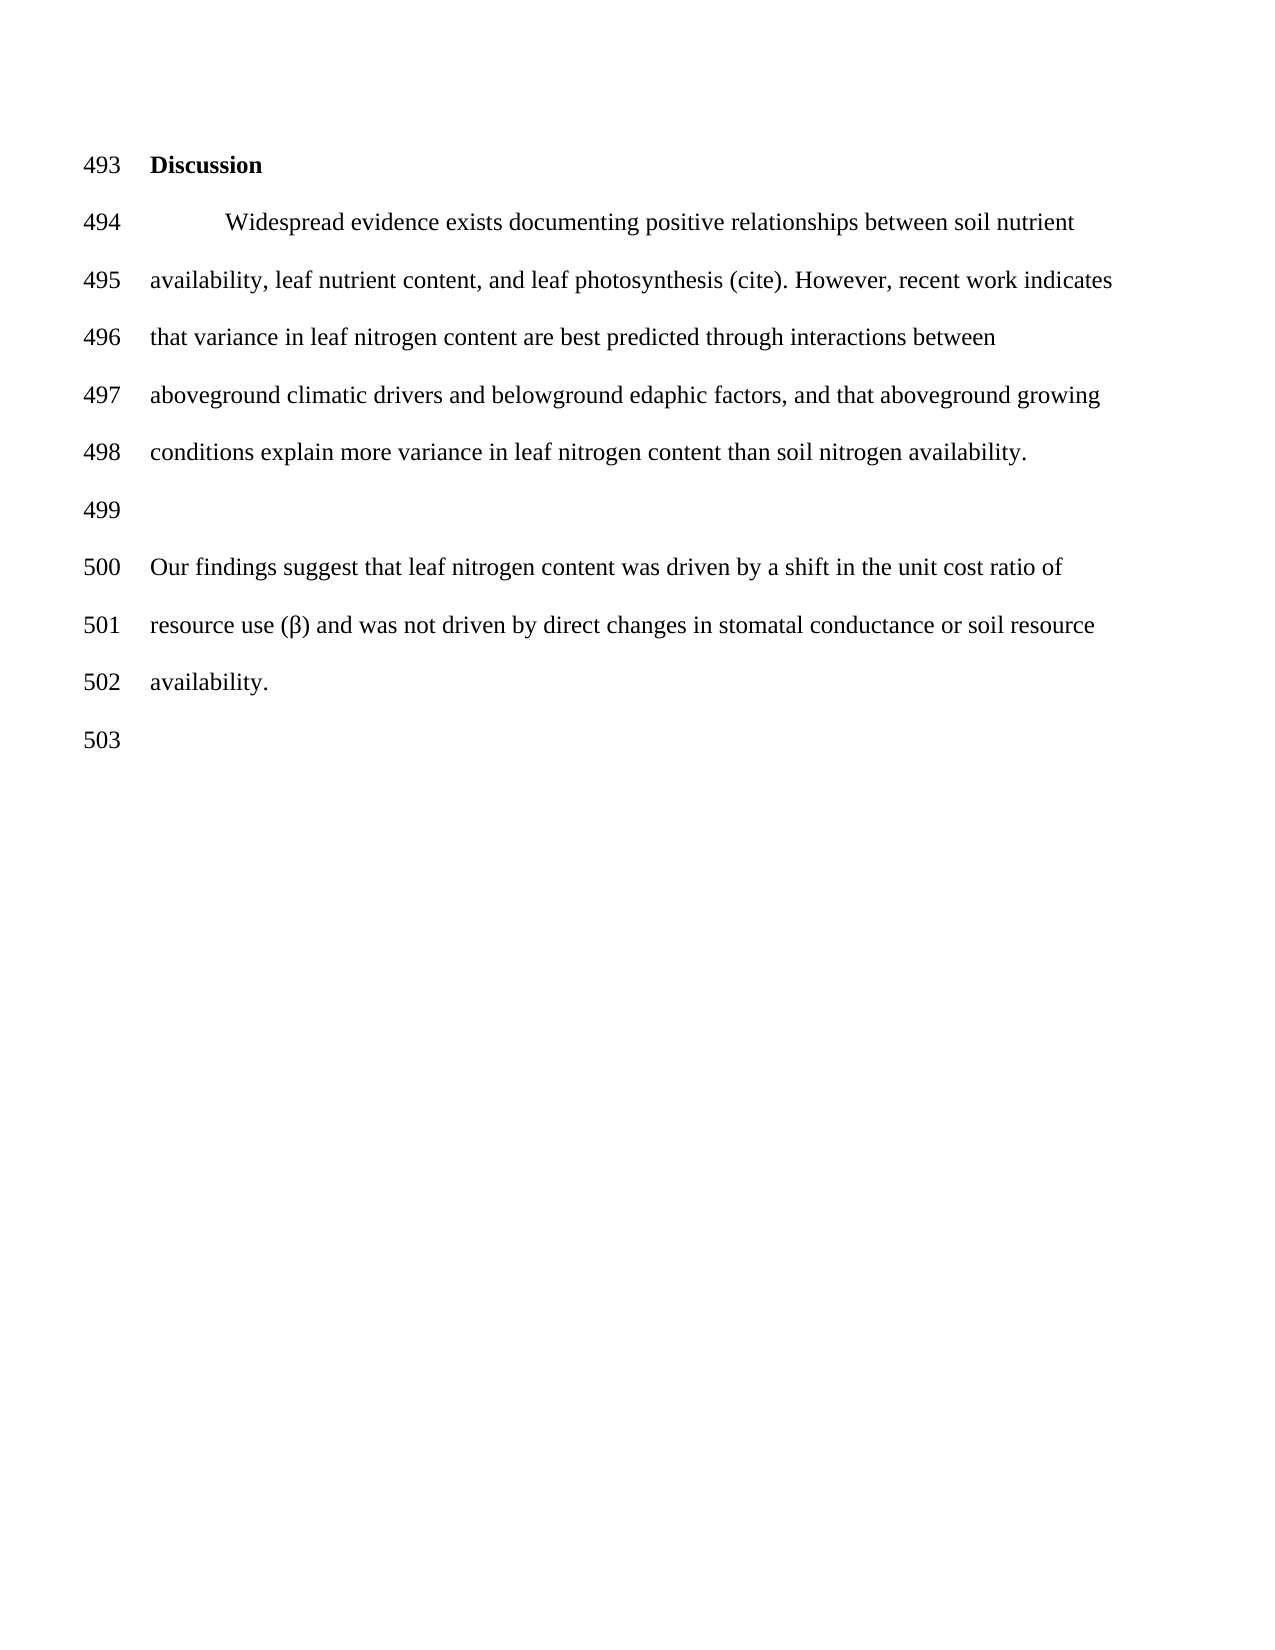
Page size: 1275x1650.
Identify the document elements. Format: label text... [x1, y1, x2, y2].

text Our findings suggest that leaf nitrogen content was driven by a shift in the unit cost ratio of resource use (β) and was not driven by direct changes in stomatal conductance or soil resource availability. [150, 552, 1125, 696]
text Widespread evidence exists documenting positive relationships between soil nutrient availability, leaf nutrient content, and leaf photosynthesis (cite). However, recent work indicates that variance in leaf nitrogen content are best predicted through interactions between aboveground climatic drivers and belowground edaphic factors, and that aboveground growing conditions explain more variance in leaf nitrogen content than soil nitrogen availability. [150, 207, 1125, 466]
text Discussion [150, 150, 1125, 179]
